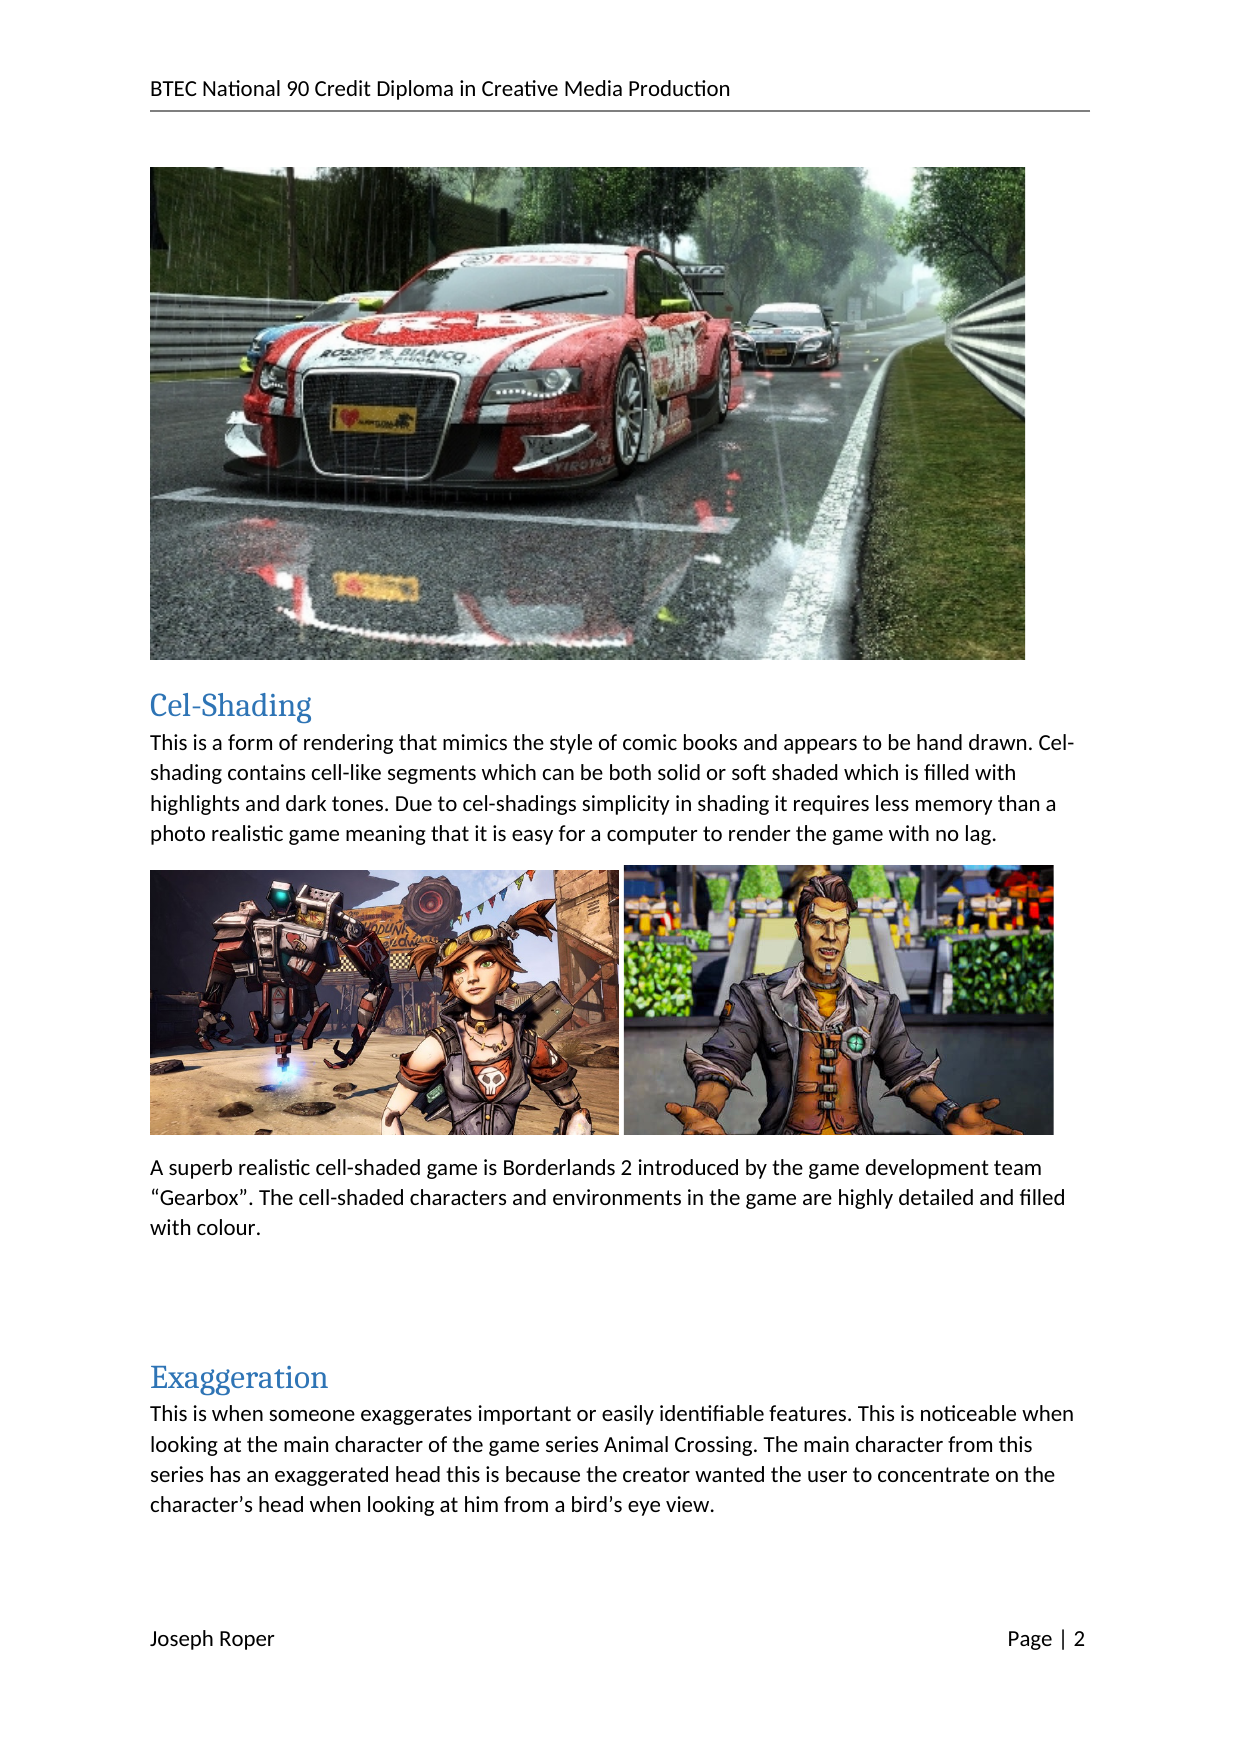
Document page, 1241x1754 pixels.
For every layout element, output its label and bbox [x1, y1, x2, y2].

picture [150, 870, 619, 1135]
picture [623, 865, 1054, 1135]
picture [150, 167, 1025, 660]
